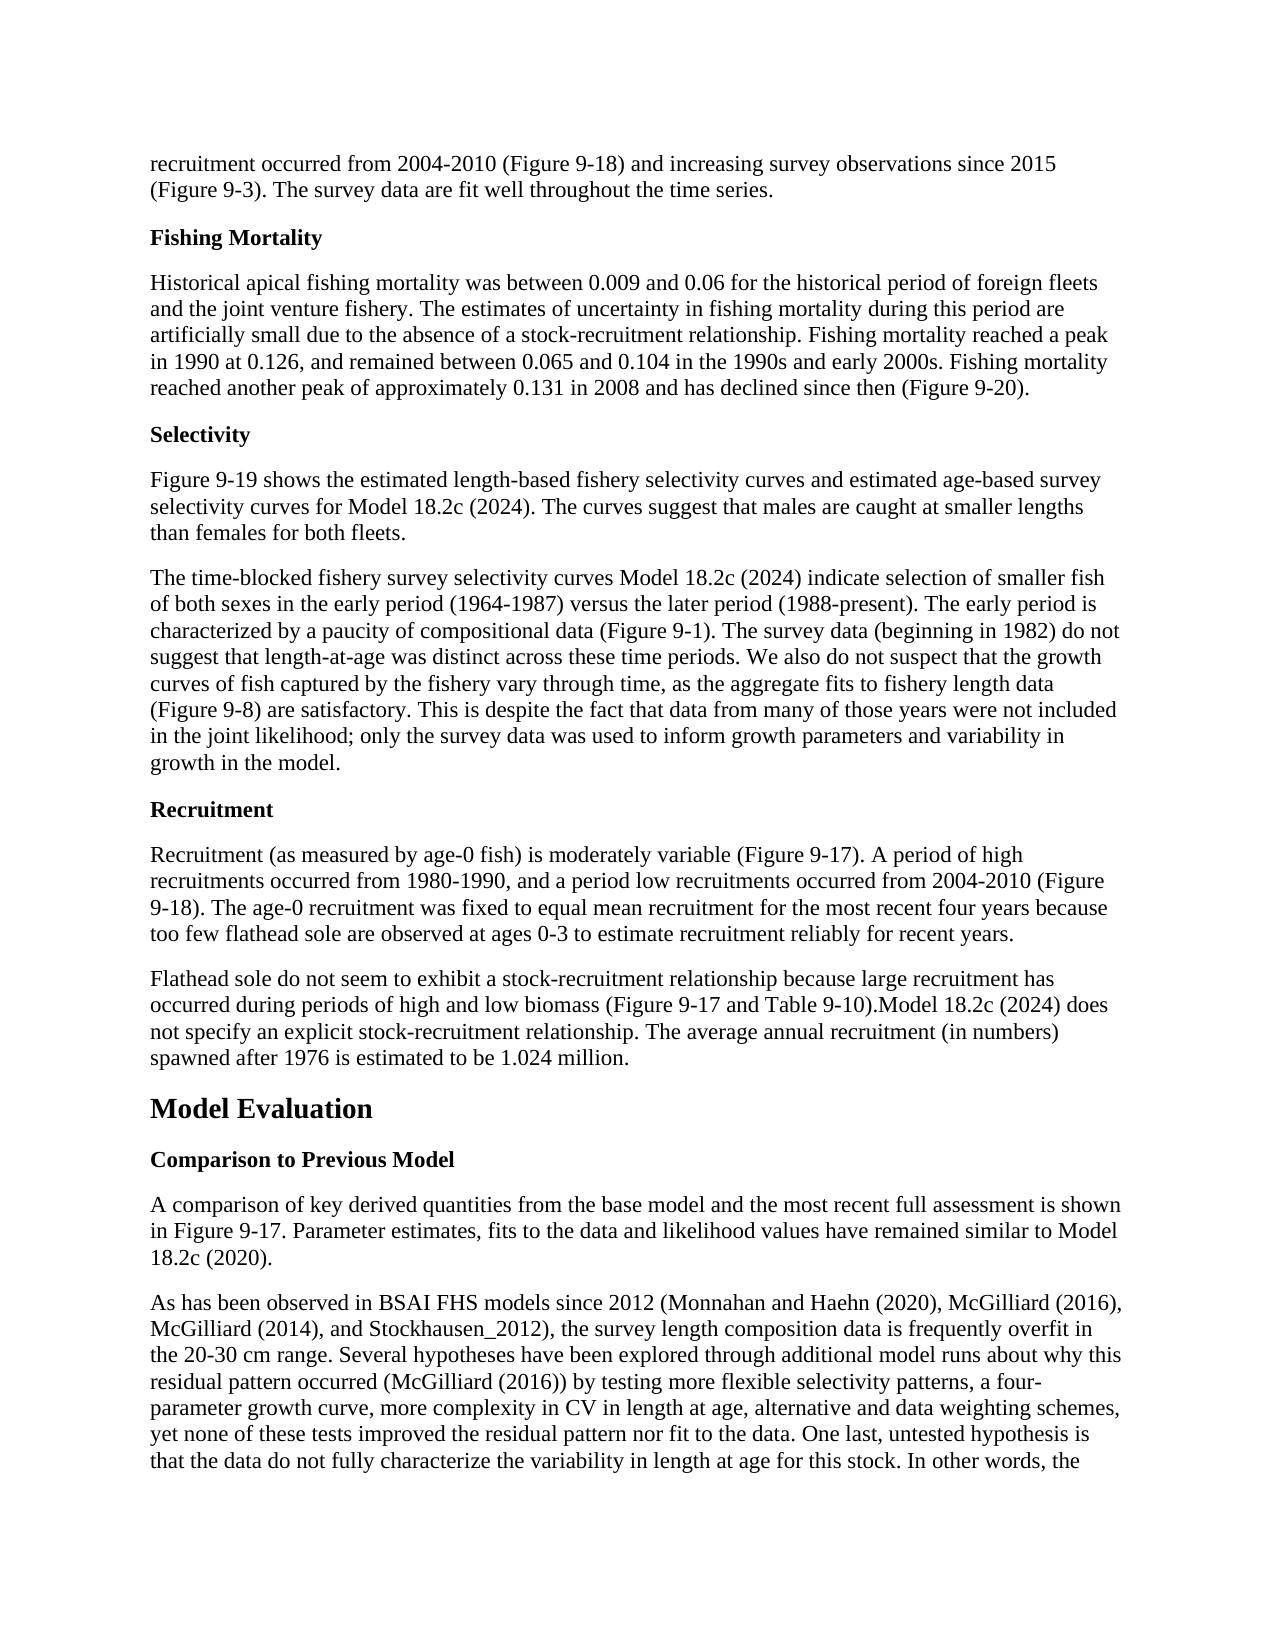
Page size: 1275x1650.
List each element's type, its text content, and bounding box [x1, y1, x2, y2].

subtitle Selectivity [150, 421, 1125, 448]
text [150, 150, 1125, 203]
text The time-blocked fishery survey selectivity curves Model 18.2c (2024) indicate selection of smaller fish of both sexes in the early period (1964-1987) versus the later period (1988-present). The early period is characterized by a paucity of compositional data (Figure 9-1). The survey data (beginning in 1982) do not suggest that length-at-age was distinct across these time periods. We also do not suspect that the growth curves of fish captured by the fishery vary through time, as the aggregate fits to fishery length data (Figure 9-8) are satisfactory. This is despite the fact that data from many of those years were not included in the joint likelihood; only the survey data was used to inform growth parameters and variability in growth in the model. [150, 564, 1125, 775]
text Historical apical fishing mortality was between 0.009 and 0.06 for the historical period of foreign fleets and the joint venture fishery. The estimates of uncertainty in fishing mortality during this period are artificially small due to the absence of a stock-recruitment relationship. Fishing mortality reached a peak in 1990 at 0.126, and remained between 0.065 and 0.104 in the 1990s and early 2000s. Fishing mortality reached another peak of approximately 0.131 in 2008 and has declined since then (Figure 9-20). [150, 269, 1125, 400]
subtitle Recruitment [150, 796, 1125, 822]
subtitle Fishing Mortality [150, 223, 1125, 250]
subtitle Comparison to Previous Model [150, 1146, 1125, 1172]
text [150, 1289, 1125, 1473]
text Recruitment (as measured by age-0 fish) is moderately variable (Figure 9-17). A period of high recruitments occurred from 1980-1990, and a period low recruitments occurred from 2004-2010 (Figure 9-18). The age-0 recruitment was fixed to equal mean recruitment for the most recent four years because too few flathead sole are observed at ages 0-3 to estimate recruitment reliably for recent years. [150, 841, 1125, 946]
text A comparison of key derived quantities from the base model and the most recent full assessment is shown in Figure 9-17. Parameter estimates, fits to the data and likelihood values have remained similar to Model 18.2c (2020). [150, 1191, 1125, 1270]
text Figure 9-19 shows the estimated length-based fishery selectivity curves and estimated age-based survey selectivity curves for Model 18.2c (2024). The curves suggest that males are caught at smaller lengths than females for both fleets. [150, 466, 1125, 545]
subtitle Model Evaluation [150, 1091, 1125, 1125]
text Flathead sole do not seem to exhibit a stock-recruitment relationship because large recruitment has occurred during periods of high and low biomass (Figure 9-17 and Table 9-10).Model 18.2c (2024) does not specify an explicit stock-recruitment relationship. The average annual recruitment (in numbers) spawned after 1976 is estimated to be 1.024 million. [150, 965, 1125, 1071]
